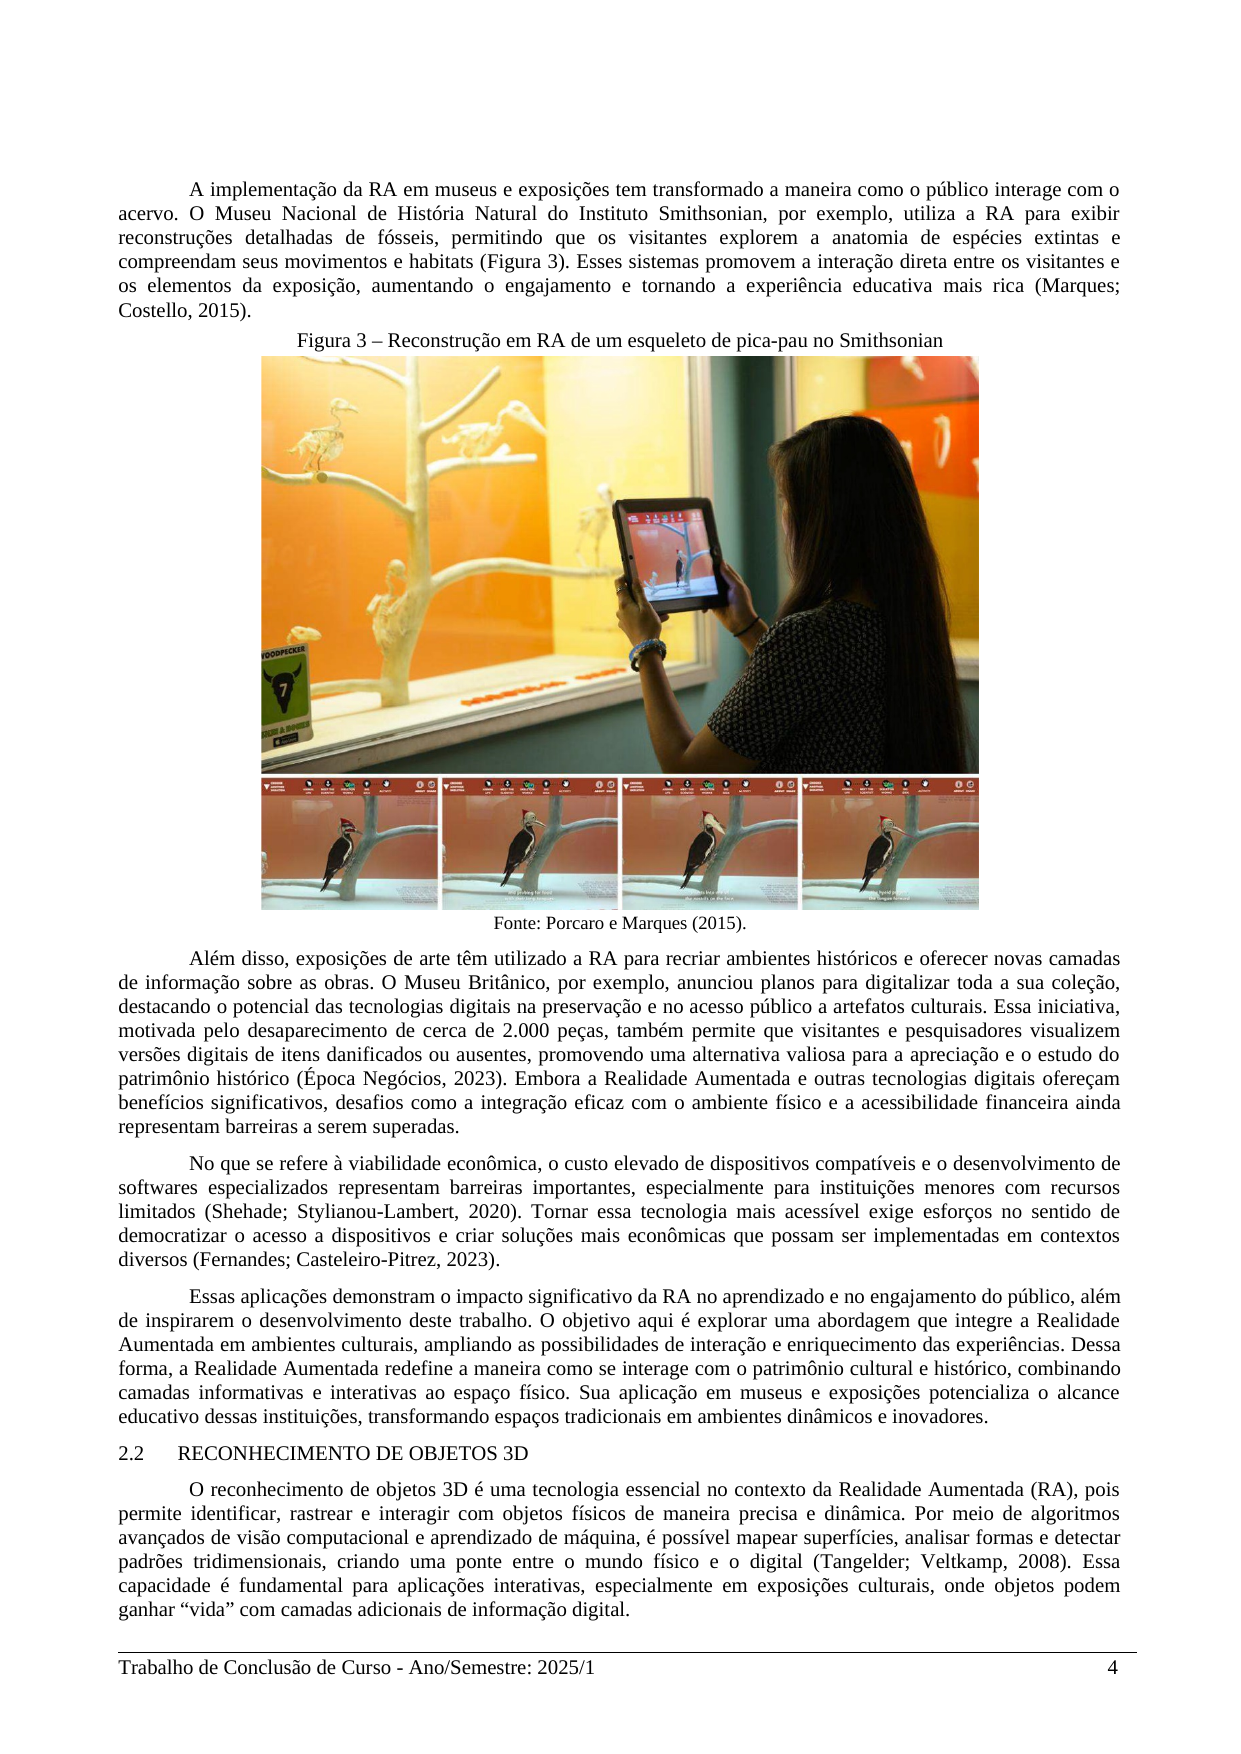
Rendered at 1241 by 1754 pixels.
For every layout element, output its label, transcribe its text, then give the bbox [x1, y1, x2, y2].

text Essas aplicações demonstram o impacto significativo da RA no aprendizado e no engajamento do público, além de inspirarem o desenvolvimento deste trabalho. O objetivo aqui é explorar uma abordagem que integre a Realidade Aumentada em ambientes culturais, ampliando as possibilidades de interação e enriquecimento das experiências. Dessa forma, a Realidade Aumentada redefine a maneira como se interage com o patrimônio cultural e histórico, combinando camadas informativas e interativas ao espaço físico. Sua aplicação em museus e exposições potencializa o alcance educativo dessas instituições, transformando espaços tradicionais em ambientes dinâmicos e inovadores. [118, 1284, 1122, 1428]
text Figura 3 – Reconstrução em RA de um esqueleto de pica-pau no Smithsonian [118, 328, 1122, 352]
subtitle Reconhecimento de objetos 3d [118, 1441, 1122, 1464]
text A implementação da RA em museus e exposições tem transformado a maneira como o público interage com o acervo. O Museu Nacional de História Natural do Instituto Smithsonian, por exemplo, utiliza a RA para exibir reconstruções detalhadas de fósseis, permitindo que os visitantes explorem a anatomia de espécies extintas e compreendam seus movimentos e habitats (Figura 3). Esses sistemas promovem a interação direta entre os visitantes e os elementos da exposição, aumentando o engajamento e tornando a experiência educativa mais rica (Marques; Costello, 2015). [118, 177, 1122, 322]
text No que se refere à viabilidade econômica, o custo elevado de dispositivos compatíveis e o desenvolvimento de softwares especializados representam barreiras importantes, especialmente para instituições menores com recursos limitados (Shehade; Stylianou-Lambert, 2020). Tornar essa tecnologia mais acessível exige esforços no sentido de democratizar o acesso a dispositivos e criar soluções mais econômicas que possam ser implementadas em contextos diversos (Fernandes; Casteleiro-Pitrez, 2023). [118, 1151, 1122, 1271]
text Fonte: Porcaro e Marques (2015). [118, 912, 1122, 933]
text O reconhecimento de objetos 3D é uma tecnologia essencial no contexto da Realidade Aumentada (RA), pois permite identificar, rastrear e interagir com objetos físicos de maneira precisa e dinâmica. Por meio de algoritmos avançados de visão computacional e aprendizado de máquina, é possível mapear superfícies, analisar formas e detectar padrões tridimensionais, criando uma ponte entre o mundo físico e o digital (Tangelder; Veltkamp, 2008). Essa capacidade é fundamental para aplicações interativas, especialmente em exposições culturais, onde objetos podem ganhar “vida” com camadas adicionais de informação digital. [118, 1477, 1122, 1621]
picture [261, 356, 979, 910]
text Além disso, exposições de arte têm utilizado a RA para recriar ambientes históricos e oferecer novas camadas de informação sobre as obras. O Museu Britânico, por exemplo, anunciou planos para digitalizar toda a sua coleção, destacando o potencial das tecnologias digitais na preservação e no acesso público a artefatos culturais. Essa iniciativa, motivada pelo desaparecimento de cerca de 2.000 peças, também permite que visitantes e pesquisadores visualizem versões digitais de itens danificados ou ausentes, promovendo uma alternativa valiosa para a apreciação e o estudo do patrimônio histórico (Época Negócios, 2023). Embora a Realidade Aumentada e outras tecnologias digitais ofereçam benefícios significativos, desafios como a integração eficaz com o ambiente físico e a acessibilidade financeira ainda representam barreiras a serem superadas. [118, 946, 1122, 1138]
